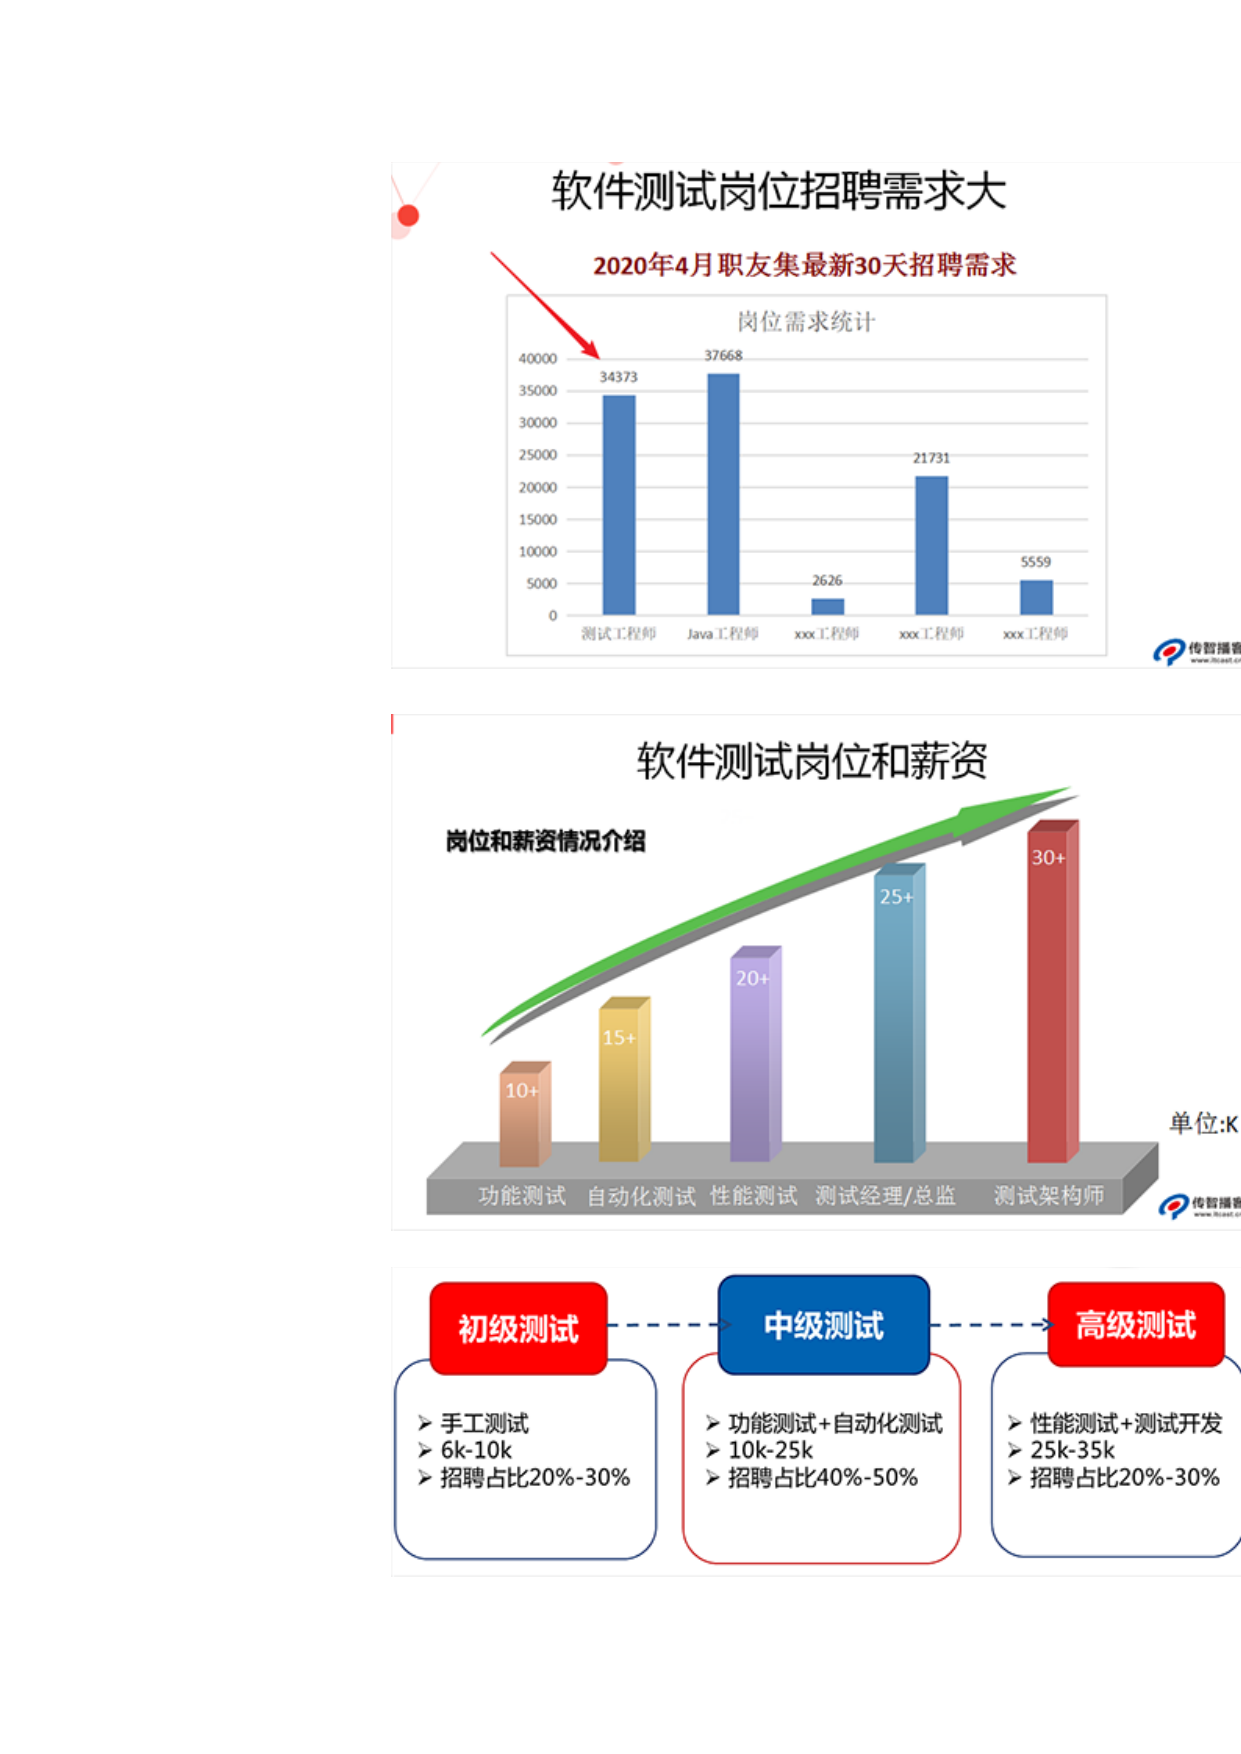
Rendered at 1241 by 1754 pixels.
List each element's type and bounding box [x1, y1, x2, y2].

table_header [188, 162, 1240, 1592]
picture [391, 714, 1241, 1231]
picture [391, 162, 1241, 669]
picture [391, 1267, 1241, 1577]
